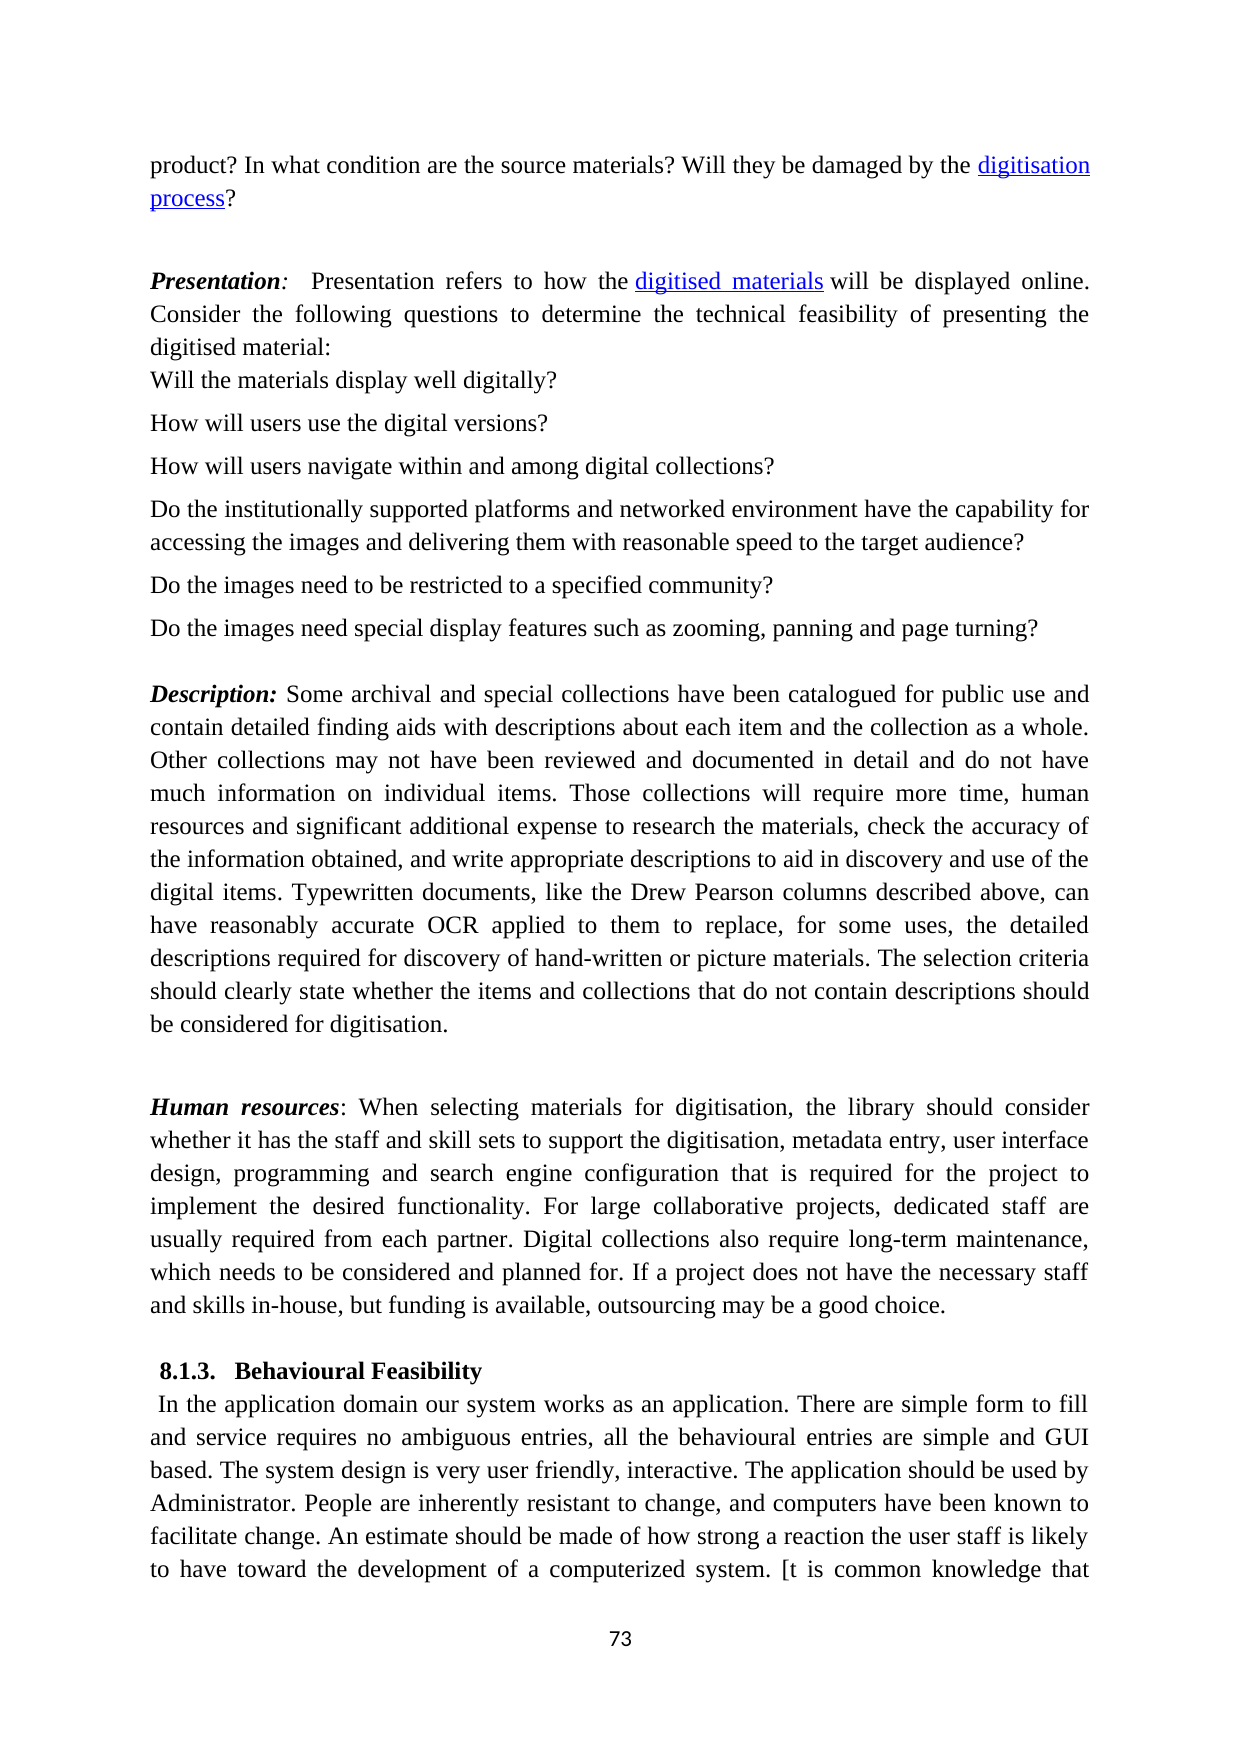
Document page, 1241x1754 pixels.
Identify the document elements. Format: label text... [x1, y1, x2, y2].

text 8.1.3. Behavioural Feasibility [159, 1356, 1090, 1385]
text Will the materials display well digitally? [150, 365, 1090, 393]
text How will users navigate within and among digital collections? [150, 451, 1090, 479]
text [150, 150, 1090, 212]
text Do the images need to be restricted to a specified community? [150, 570, 1090, 599]
text Do the institutionally supported platforms and networked environment have the capability for accessing the images and delivering them with reasonable speed to the target audience? [150, 494, 1090, 556]
text Do the images need special display features such as zooming, panning and page turning? [150, 613, 1090, 642]
text Human resources: When selecting materials for digitisation, the library should consider whether it has the staff and skill sets to support the digitisation, metadata entry, user interface design, programming and search engine configuration that is required for the project to implement the desired functionality. For large collaborative projects, dedicated staff are usually required from each partner. Digital collections also require long-term maintenance, which needs to be considered and planned for. If a project does not have the necessary staff and skills in-house, but funding is available, outsourcing may be a good choice. [150, 1092, 1090, 1319]
text How will users use the digital versions? [150, 408, 1090, 437]
text Presentation: Presentation refers to how the digitised materials will be displayed online. Consider the following questions to determine the technical feasibility of presenting the digitised material: [150, 266, 1090, 361]
text Description: Some archival and special collections have been catalogued for public use and contain detailed finding aids with descriptions about each item and the collection as a whole. Other collections may not have been reviewed and documented in detail and do not have much information on individual items. Those collections will require more time, human resources and significant additional expense to research the materials, check the accuracy of the information obtained, and write appropriate descriptions to aid in discovery and use of the digital items. Typewritten documents, like the Drew Pearson columns described above, can have reasonably accurate OCR applied to them to replace, for some uses, the detailed descriptions required for discovery of hand-written or picture materials. The selection criteria should clearly state whether the items and collections that do not contain descriptions should be considered for digitisation. [150, 679, 1090, 1038]
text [150, 1389, 1090, 1583]
